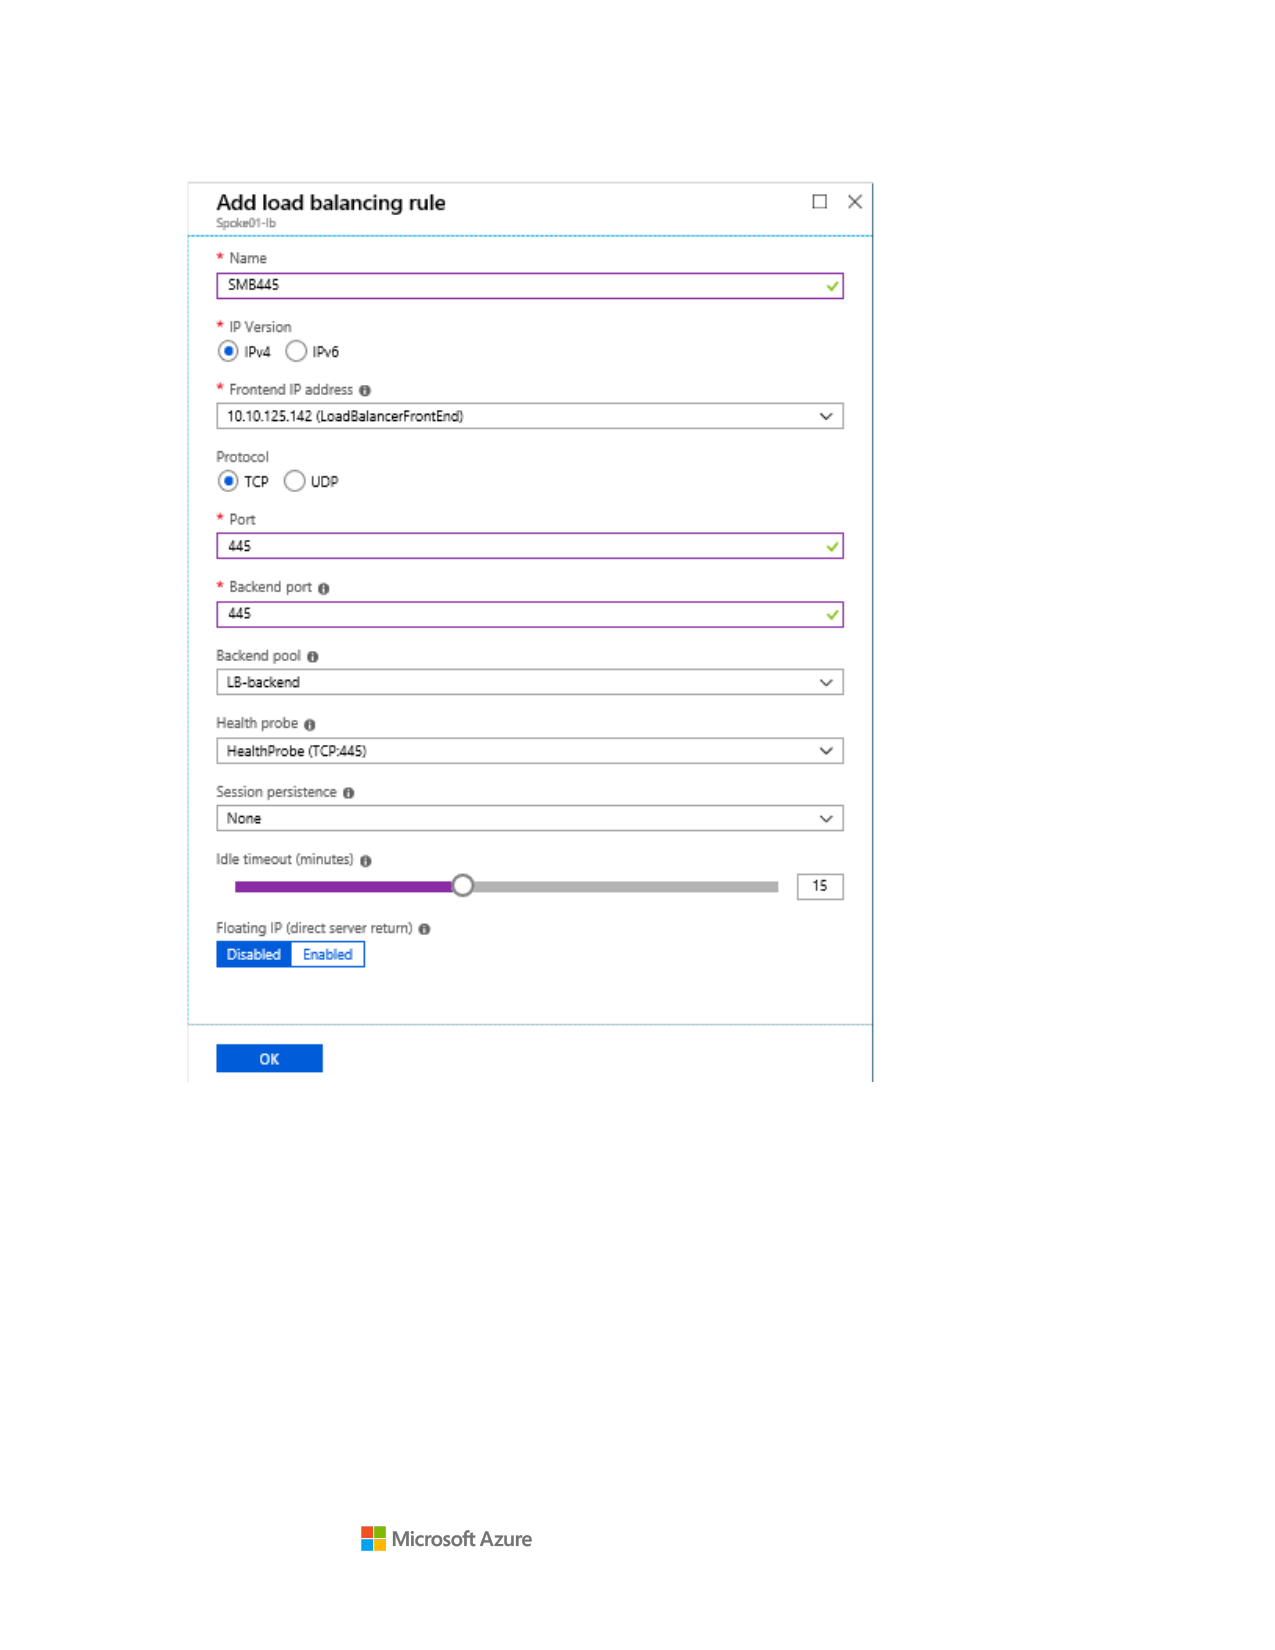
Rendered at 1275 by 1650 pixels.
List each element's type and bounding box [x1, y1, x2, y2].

picture [187, 180, 874, 1082]
picture [337, 1502, 557, 1575]
